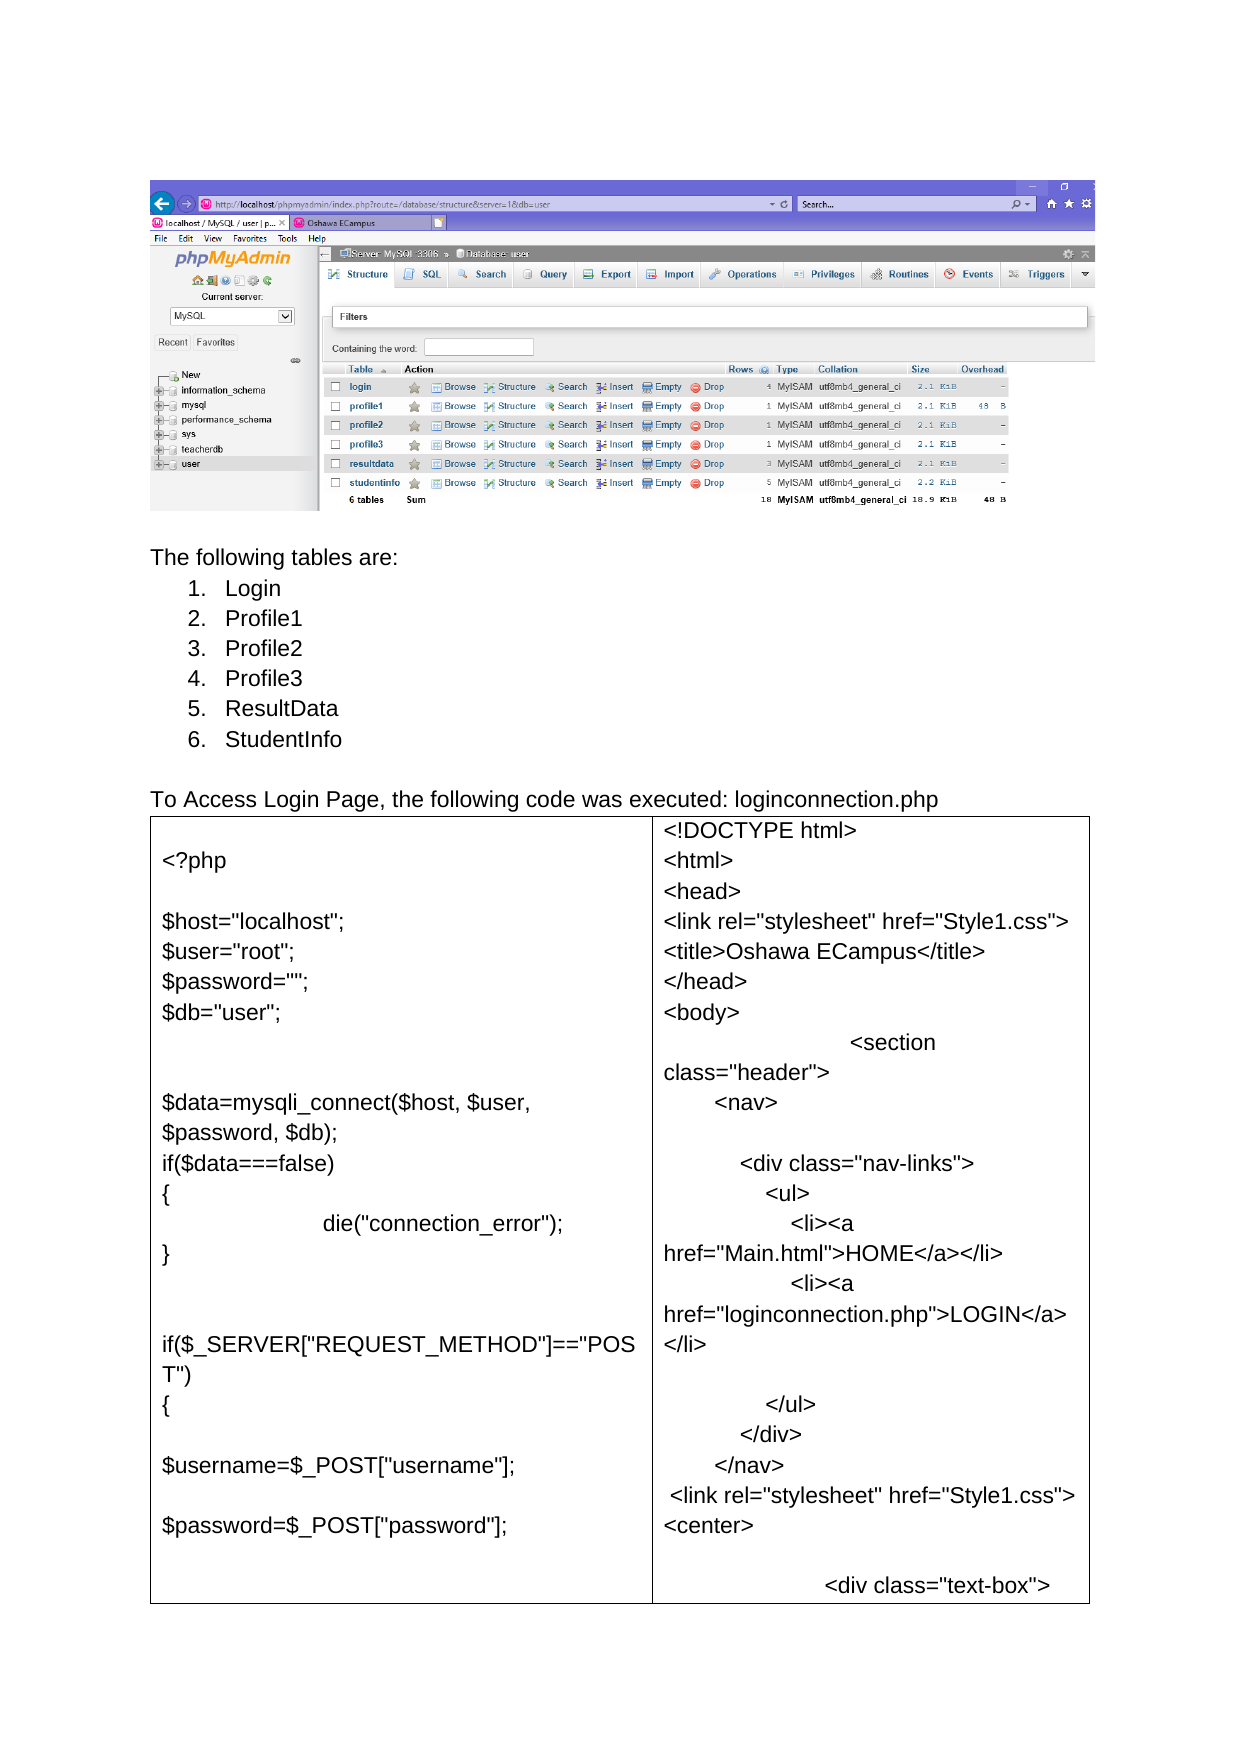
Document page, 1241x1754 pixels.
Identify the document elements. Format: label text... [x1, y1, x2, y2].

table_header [653, 817, 1089, 1603]
text To Access Login Page, the following code was executed: loginconnection.php [150, 786, 1090, 812]
list StudentInfo [187, 726, 1090, 752]
list Login [187, 574, 1090, 601]
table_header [151, 817, 652, 1603]
list Profile2 [187, 635, 1090, 661]
list ResultData [187, 695, 1090, 722]
list Profile1 [187, 605, 1090, 631]
picture [155, 199, 168, 209]
picture [150, 180, 1096, 511]
list Profile3 [187, 665, 1090, 691]
text The following tables are: [150, 544, 1090, 571]
